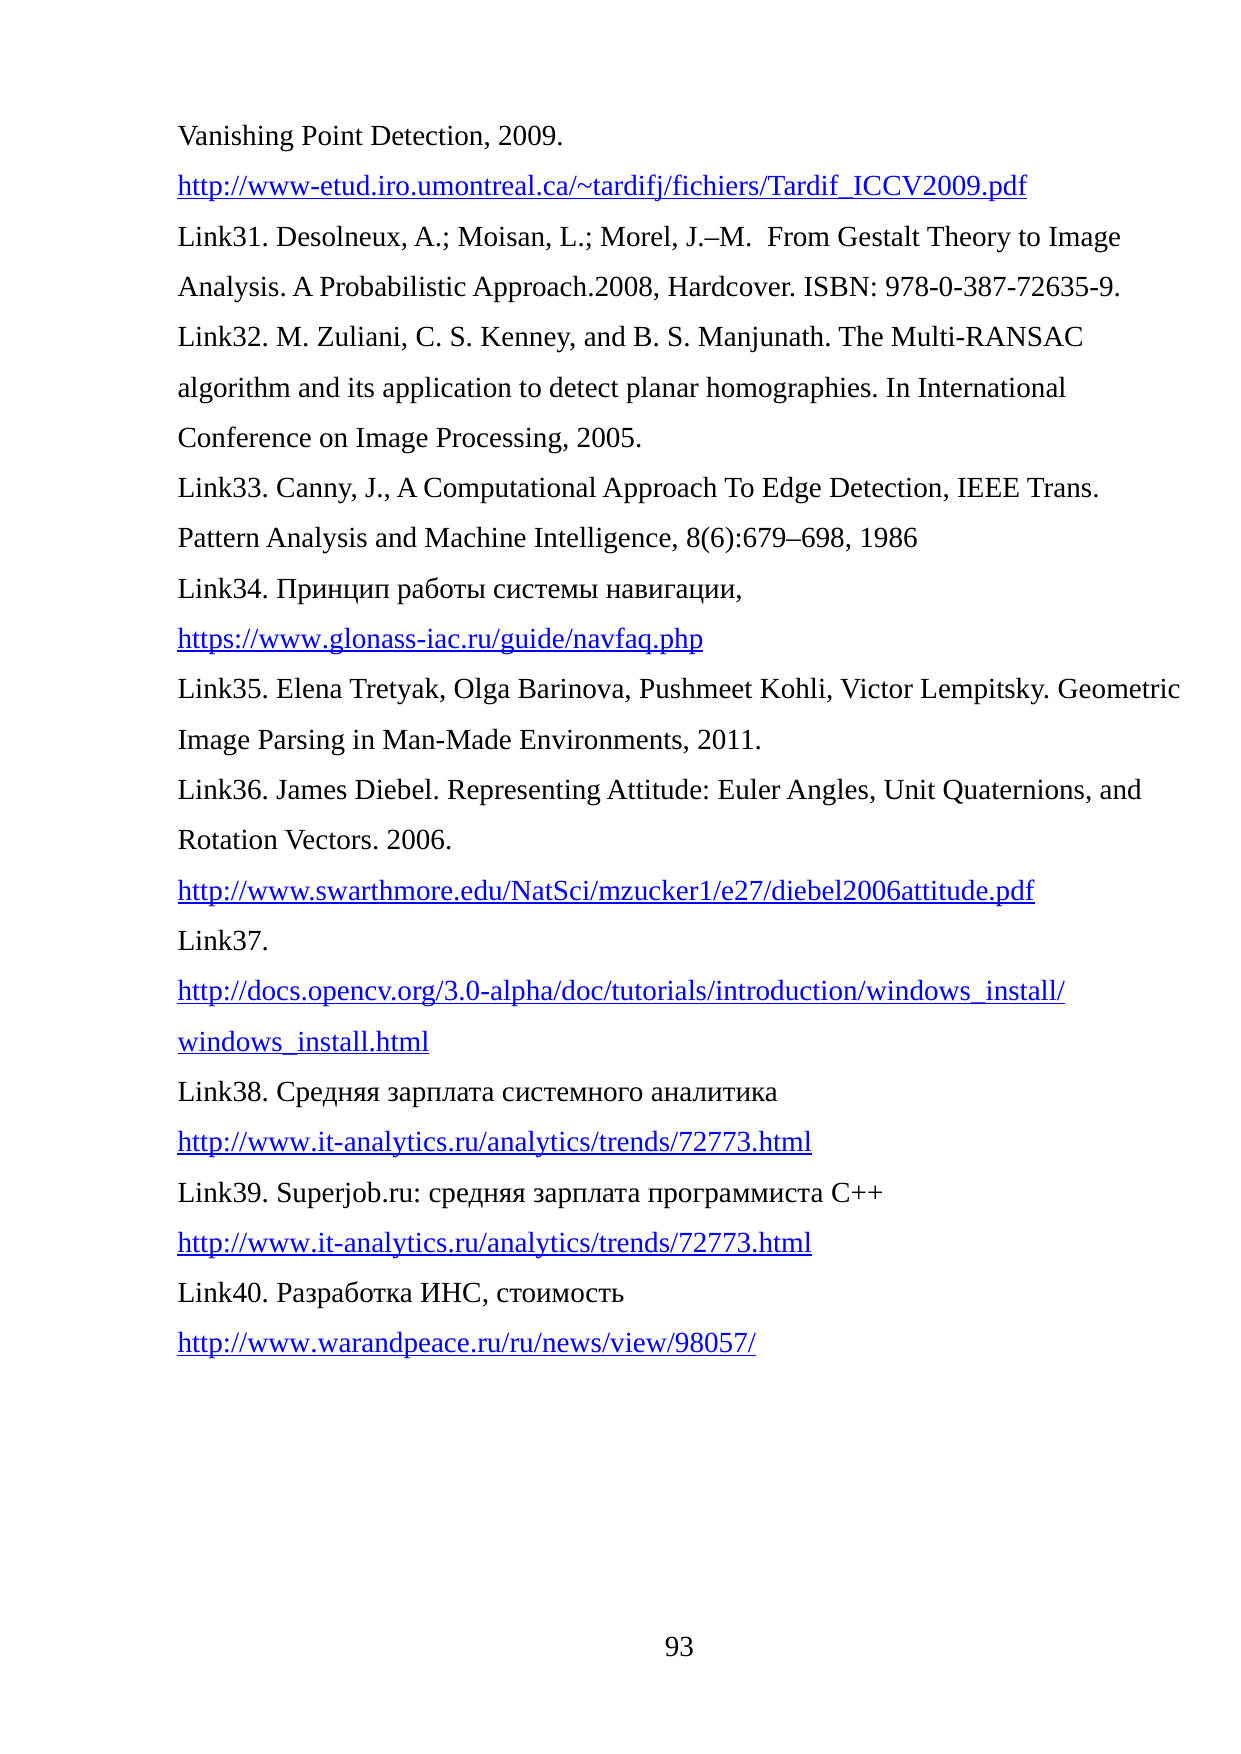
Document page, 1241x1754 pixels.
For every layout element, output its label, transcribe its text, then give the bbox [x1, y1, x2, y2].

text Link36. James Diebel. Representing Attitude: Euler Angles, Unit Quaternions, and Rotation Vectors. 2006. http://www.swarthmore.edu/NatSci/mzucker1/e27/diebel2006attitude.pdf [177, 772, 1181, 906]
text Link38. Средняя зарплата системного аналитика http://www.it-analytics.ru/analytics/trends/72773.html [177, 1074, 1181, 1158]
text Link34. Принцип работы системы навигации, https://www.glonass-iac.ru/guide/navfaq.php [177, 571, 1181, 655]
text Link40. Разработка ИНС, стоимость http://www.warandpeace.ru/ru/news/view/98057/ [177, 1275, 1181, 1359]
text Link33. Canny, J., A Computational Approach To Edge Detection, IEEE Trans. Pattern Analysis and Machine Intelligence, 8(6):679–698, 1986 [177, 470, 1181, 554]
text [177, 118, 1181, 202]
text Link39. Superjob.ru: средняя зарплата программиста C++ http://www.it-analytics.ru/analytics/trends/72773.html [177, 1175, 1181, 1258]
text Link32. M. Zuliani, C. S. Kenney, and B. S. Manjunath. The Multi-RANSAC algorithm and its application to detect planar homographies. In International Conference on Image Processing, 2005. [177, 319, 1181, 453]
text Link37. http://docs.opencv.org/3.0-alpha/doc/tutorials/introduction/windows_install/windows_install.html [177, 923, 1181, 1057]
text Link31. Desolneux, A.; Moisan, L.; Morel, J.–M. From Gestalt Theory to Image Analysis. A Probabilistic Approach.2008, Hardcover. ISBN: 978-0-387-72635-9. [177, 219, 1181, 303]
text Link35. Elena Tretyak, Olga Barinova, Pushmeet Kohli, Victor Lempitsky. Geometric Image Parsing in Man-Made Environments, 2011. [177, 672, 1181, 755]
